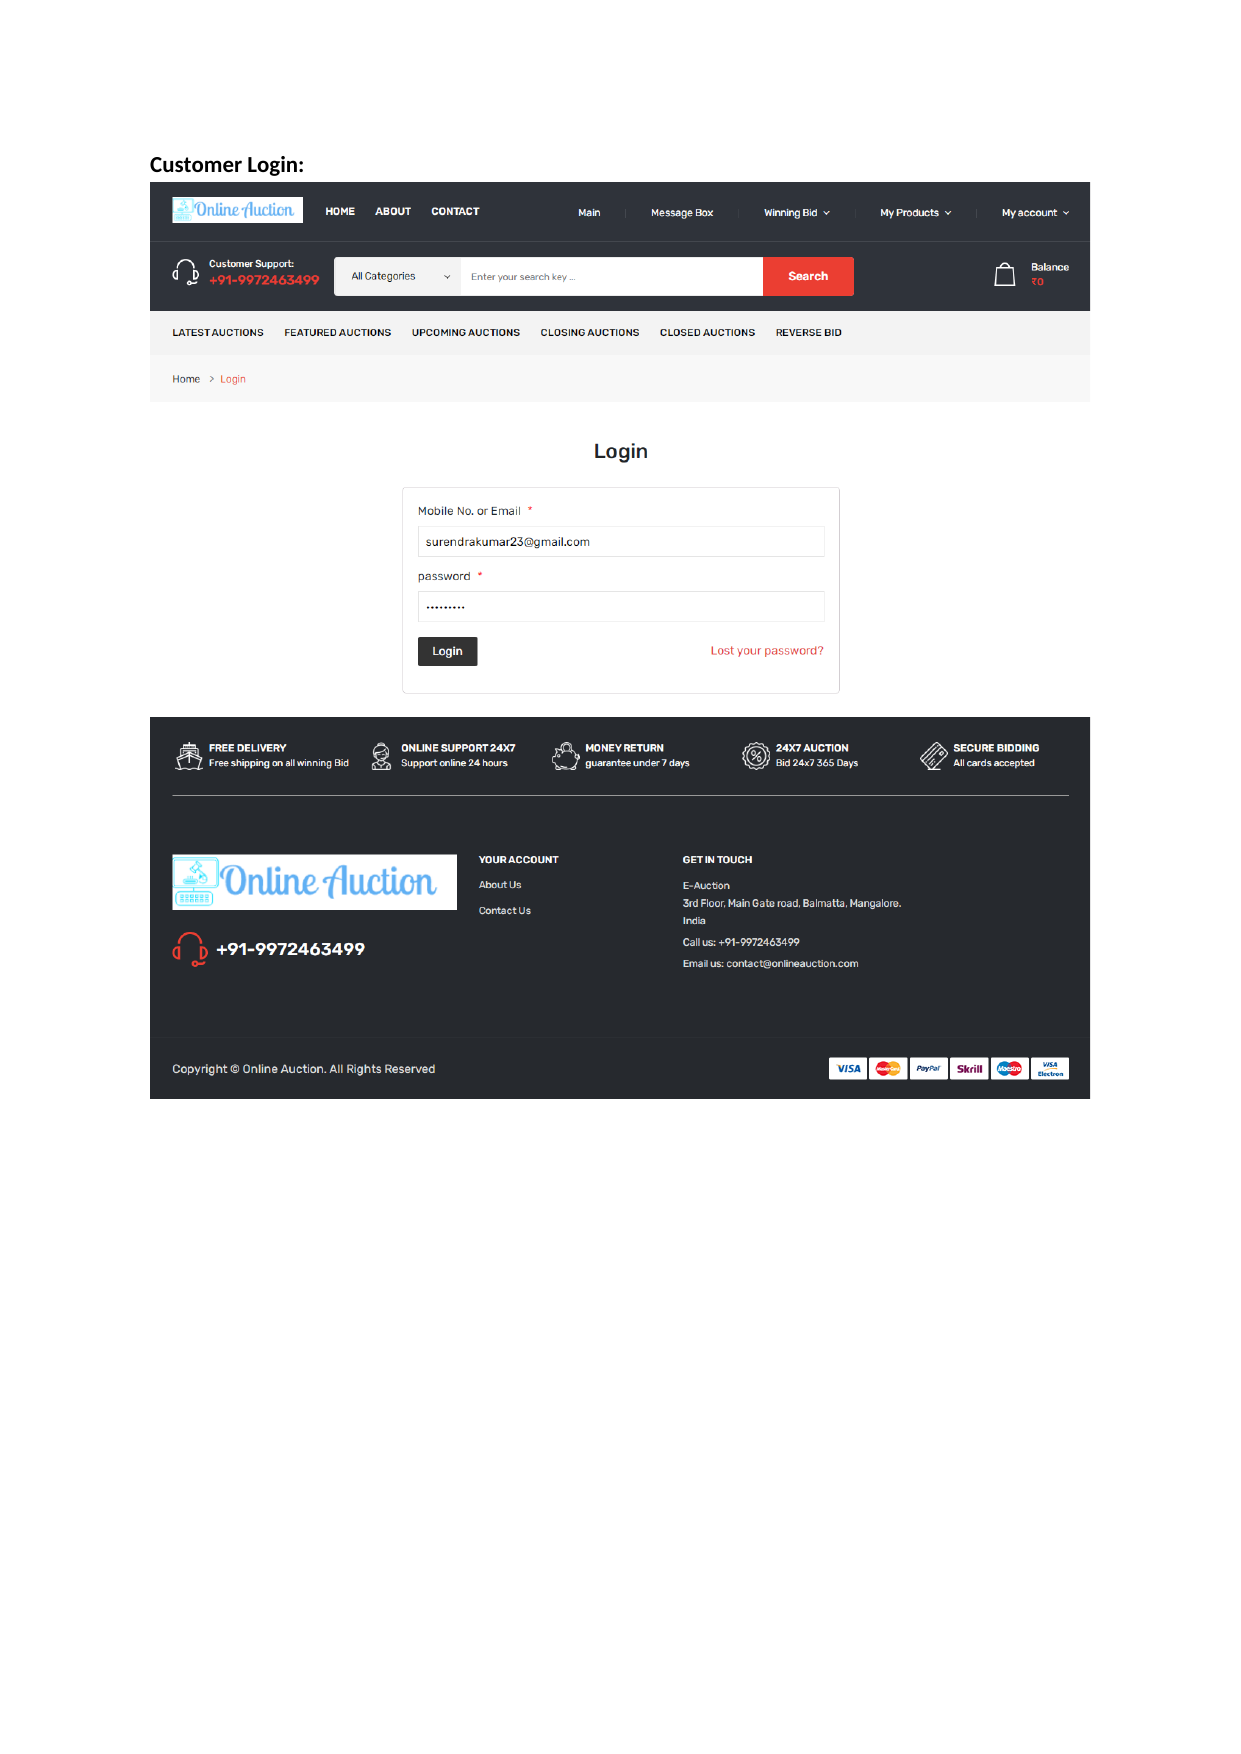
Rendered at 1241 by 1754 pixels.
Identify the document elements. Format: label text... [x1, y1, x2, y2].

picture [150, 182, 1091, 1099]
text Customer Login: [150, 150, 1090, 182]
